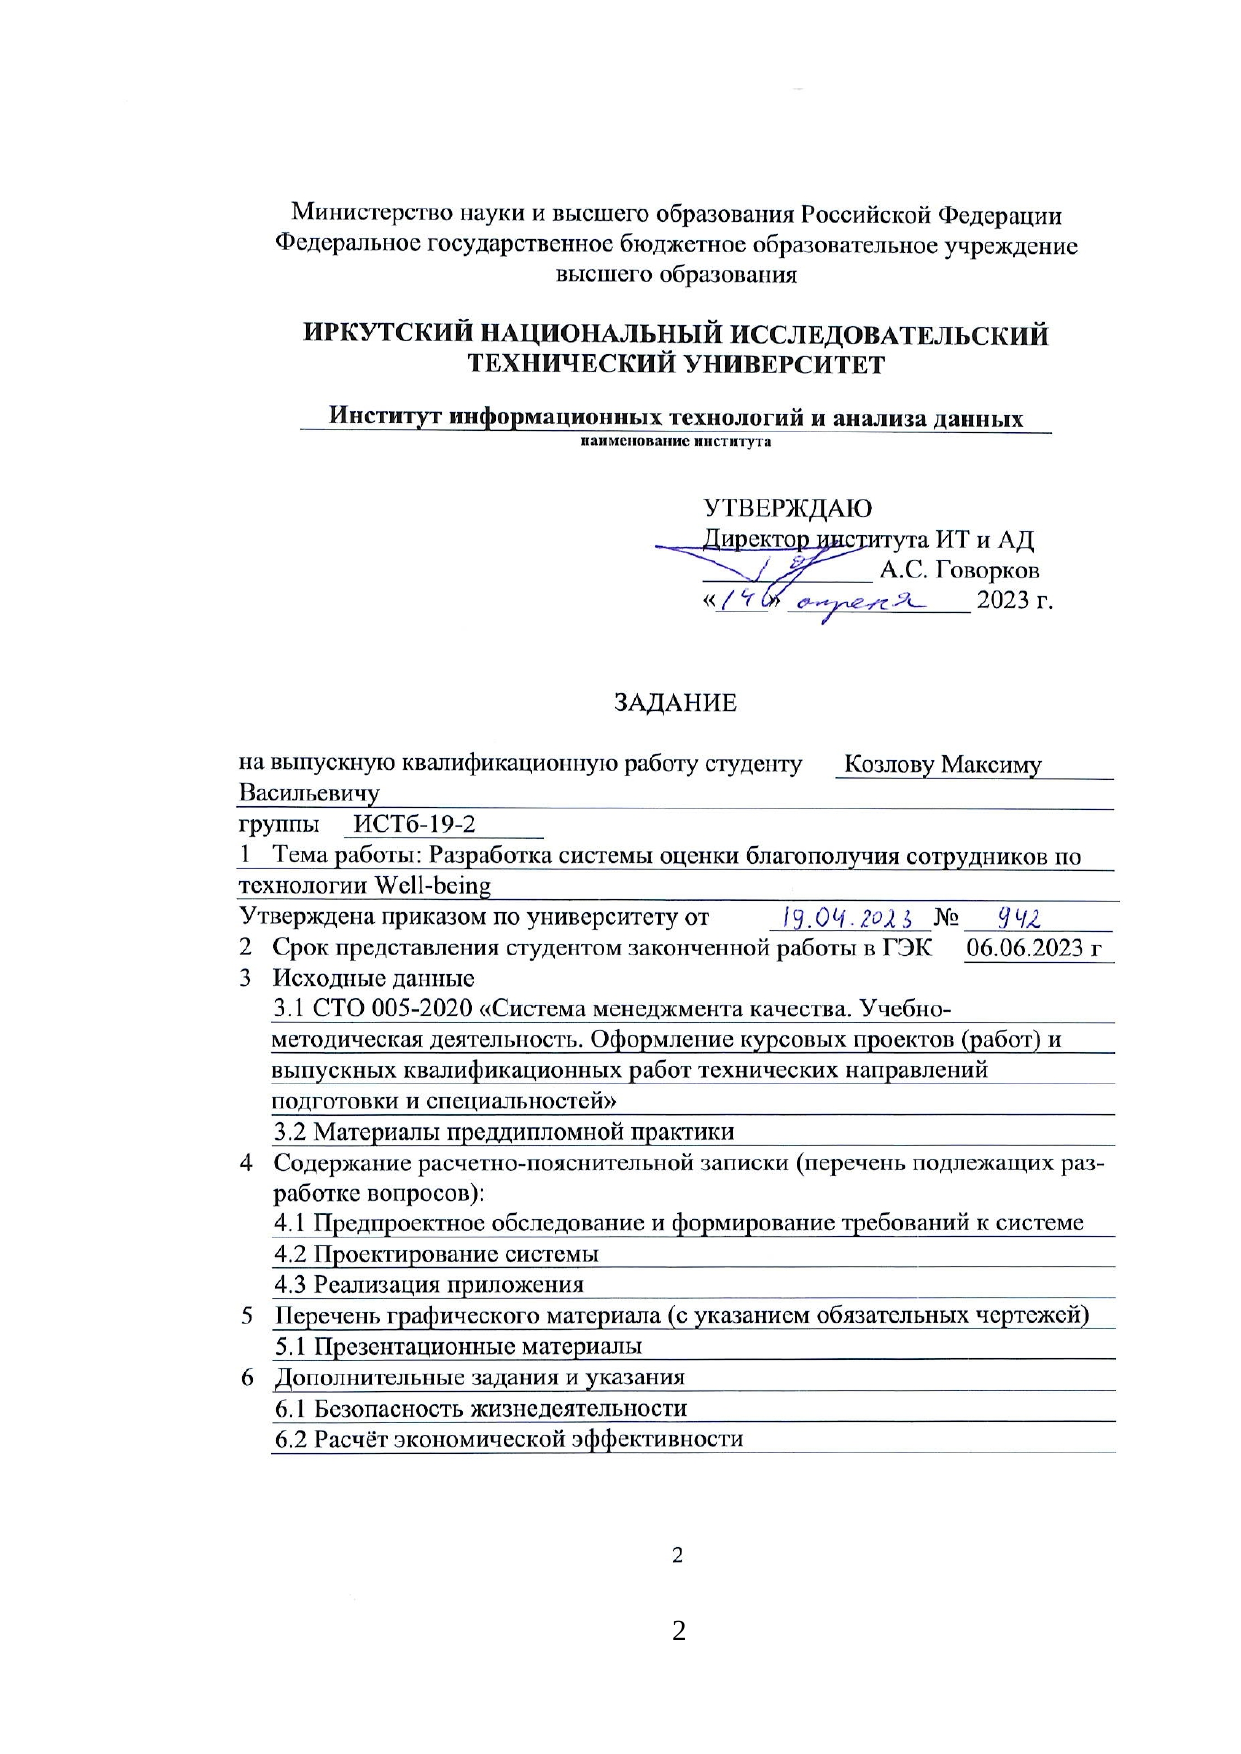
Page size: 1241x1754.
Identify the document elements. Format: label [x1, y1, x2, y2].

picture [73, 88, 1184, 1613]
